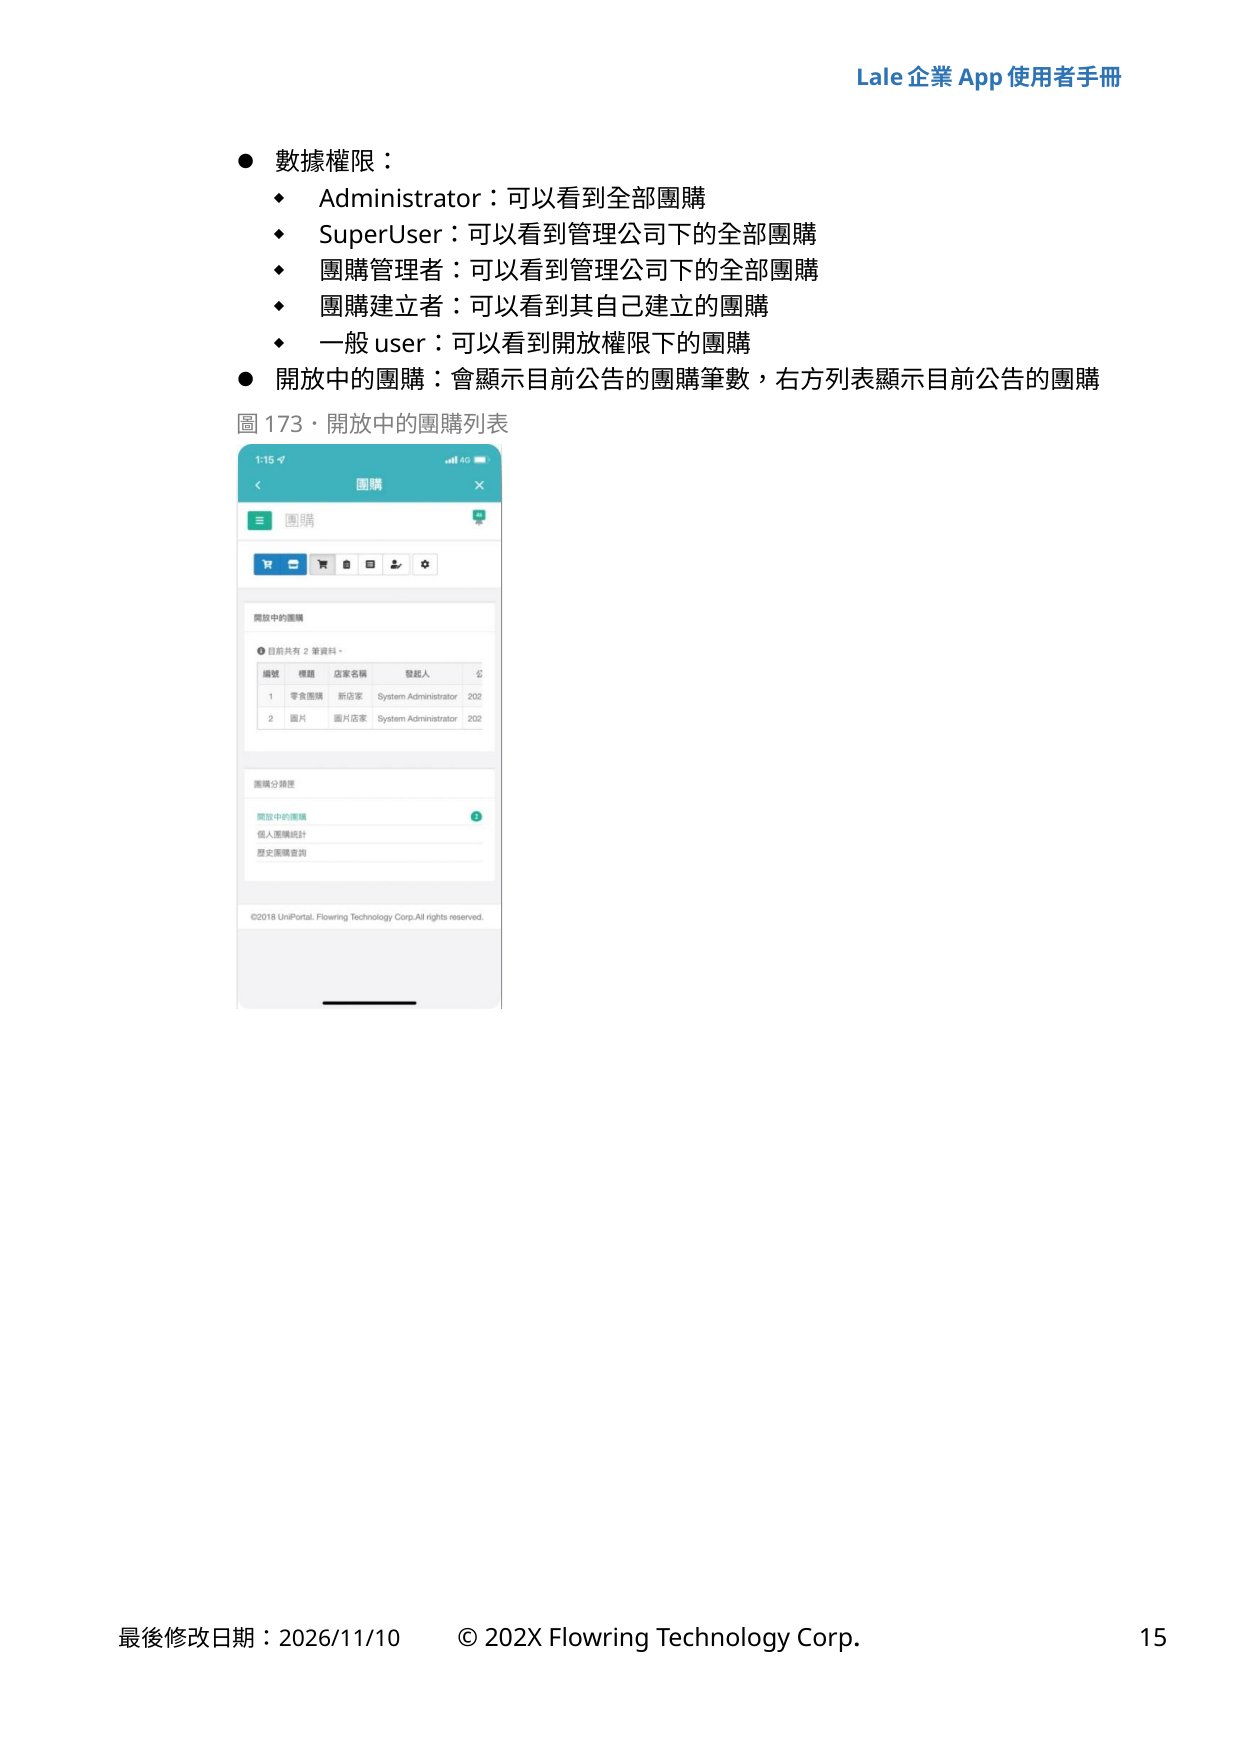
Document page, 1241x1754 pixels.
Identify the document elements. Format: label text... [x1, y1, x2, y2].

list 開放中的團購：會顯示目前公告的團購筆數，右方列表顯示目前公告的團購 [236, 359, 1122, 396]
list 團購管理者：可以看到管理公司下的全部團購 [272, 251, 1122, 287]
list Administrator：可以看到全部團購 [272, 178, 1122, 214]
list SuperUser：可以看到管理公司下的全部團購 [272, 214, 1122, 251]
list 一般user：可以看到開放權限下的團購 [272, 323, 1122, 359]
text 圖173．開放中的團購列表 [186, 406, 1122, 439]
picture [236, 444, 503, 1009]
list 團購建立者：可以看到其自己建立的團購 [272, 287, 1122, 323]
list 數據權限： [236, 142, 1122, 178]
